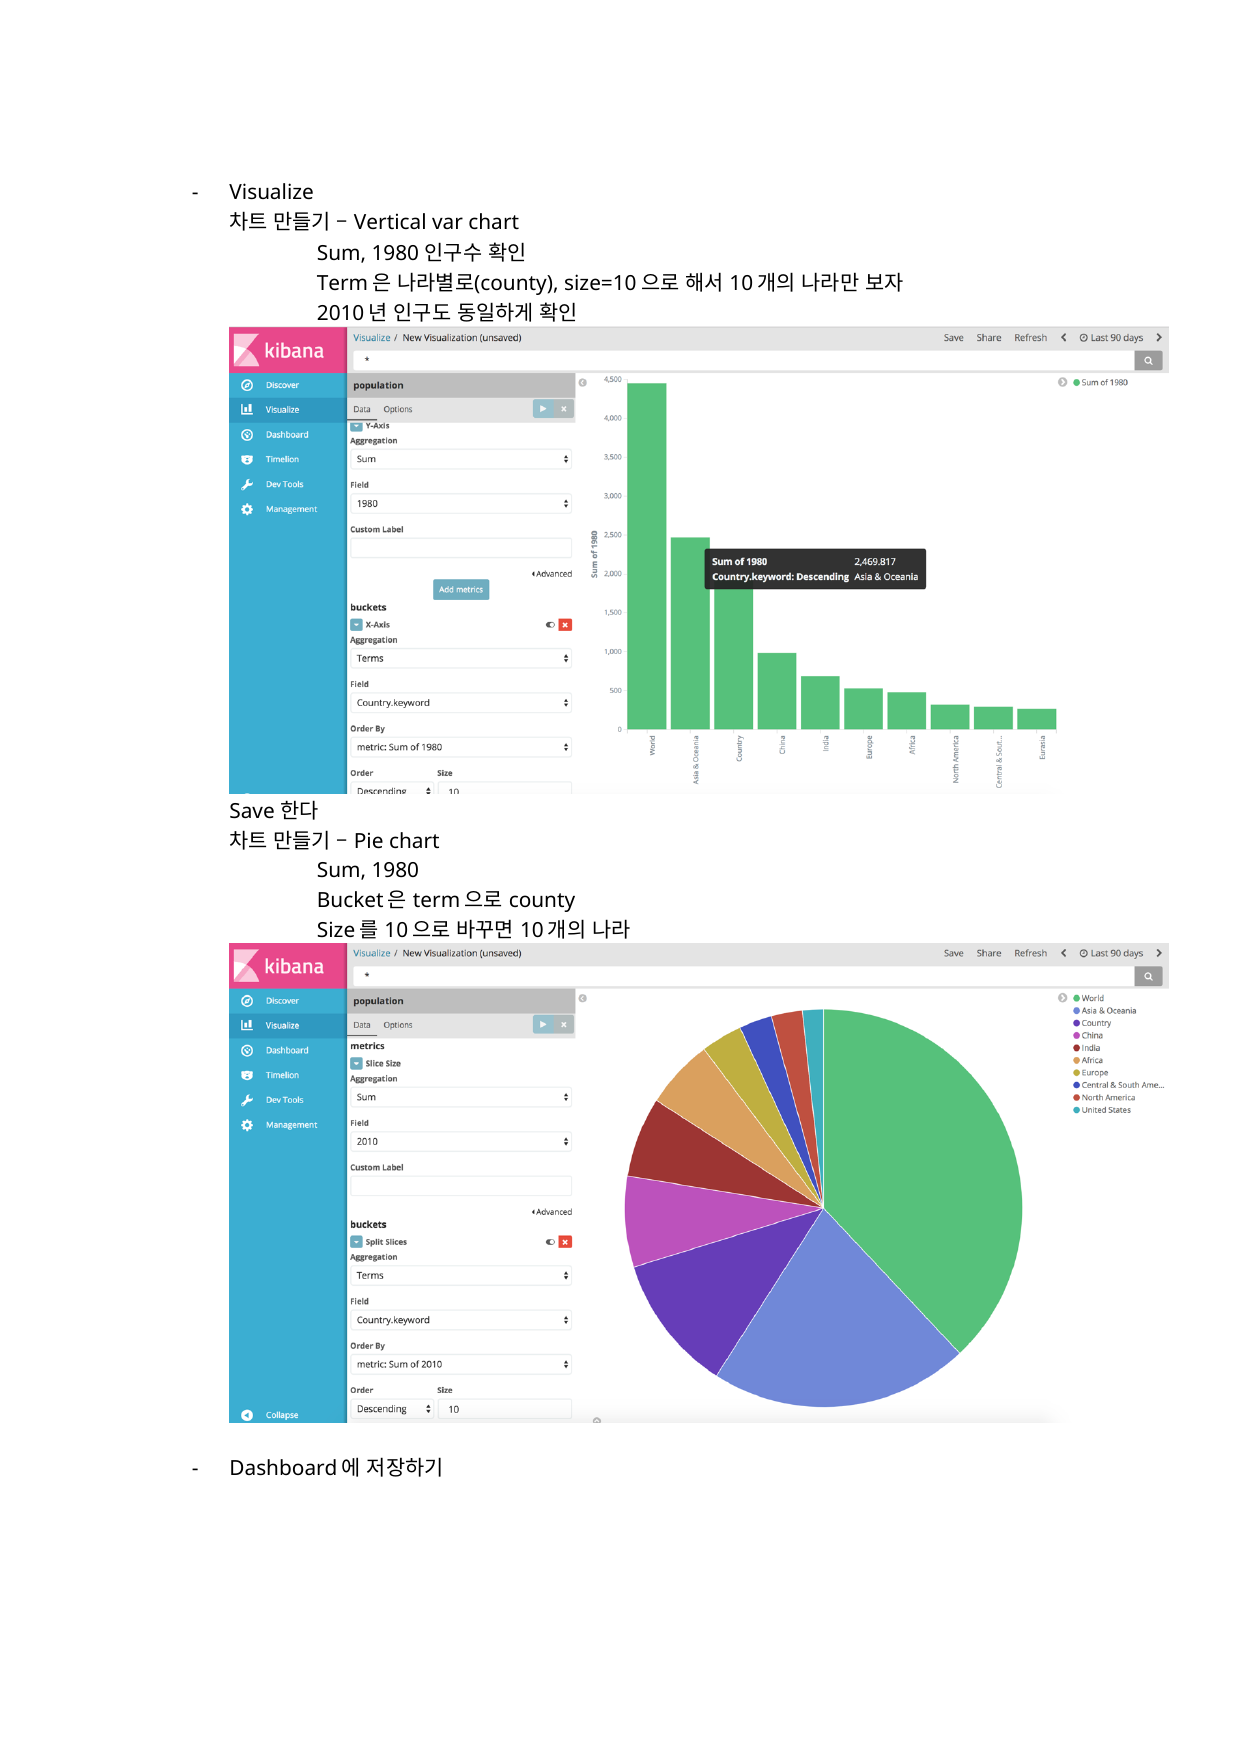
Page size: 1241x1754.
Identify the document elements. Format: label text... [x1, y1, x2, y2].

picture [229, 943, 1169, 1423]
list Size를 10으로 바꾸면 10개의 나라 [229, 913, 1090, 943]
list Bucket은 term으로 county [229, 883, 1090, 913]
list 차트 만들기 – Pie chart [229, 824, 1090, 855]
list Visualize [192, 177, 1090, 206]
list Sum, 1980 [229, 855, 1090, 883]
list 2010년 인구도 동일하게 확인 [229, 297, 1090, 326]
list 차트 만들기 – Vertical var chart [229, 206, 1090, 236]
list Save 한다 [229, 794, 1090, 824]
list Term은 나라별로(county), size=10으로 해서 10개의 나라만 보자 [229, 266, 1090, 297]
list Sum, 1980 인구수 확인 [229, 236, 1090, 266]
list Dashboard에 저장하기 [192, 1451, 1090, 1481]
picture [229, 326, 1169, 794]
